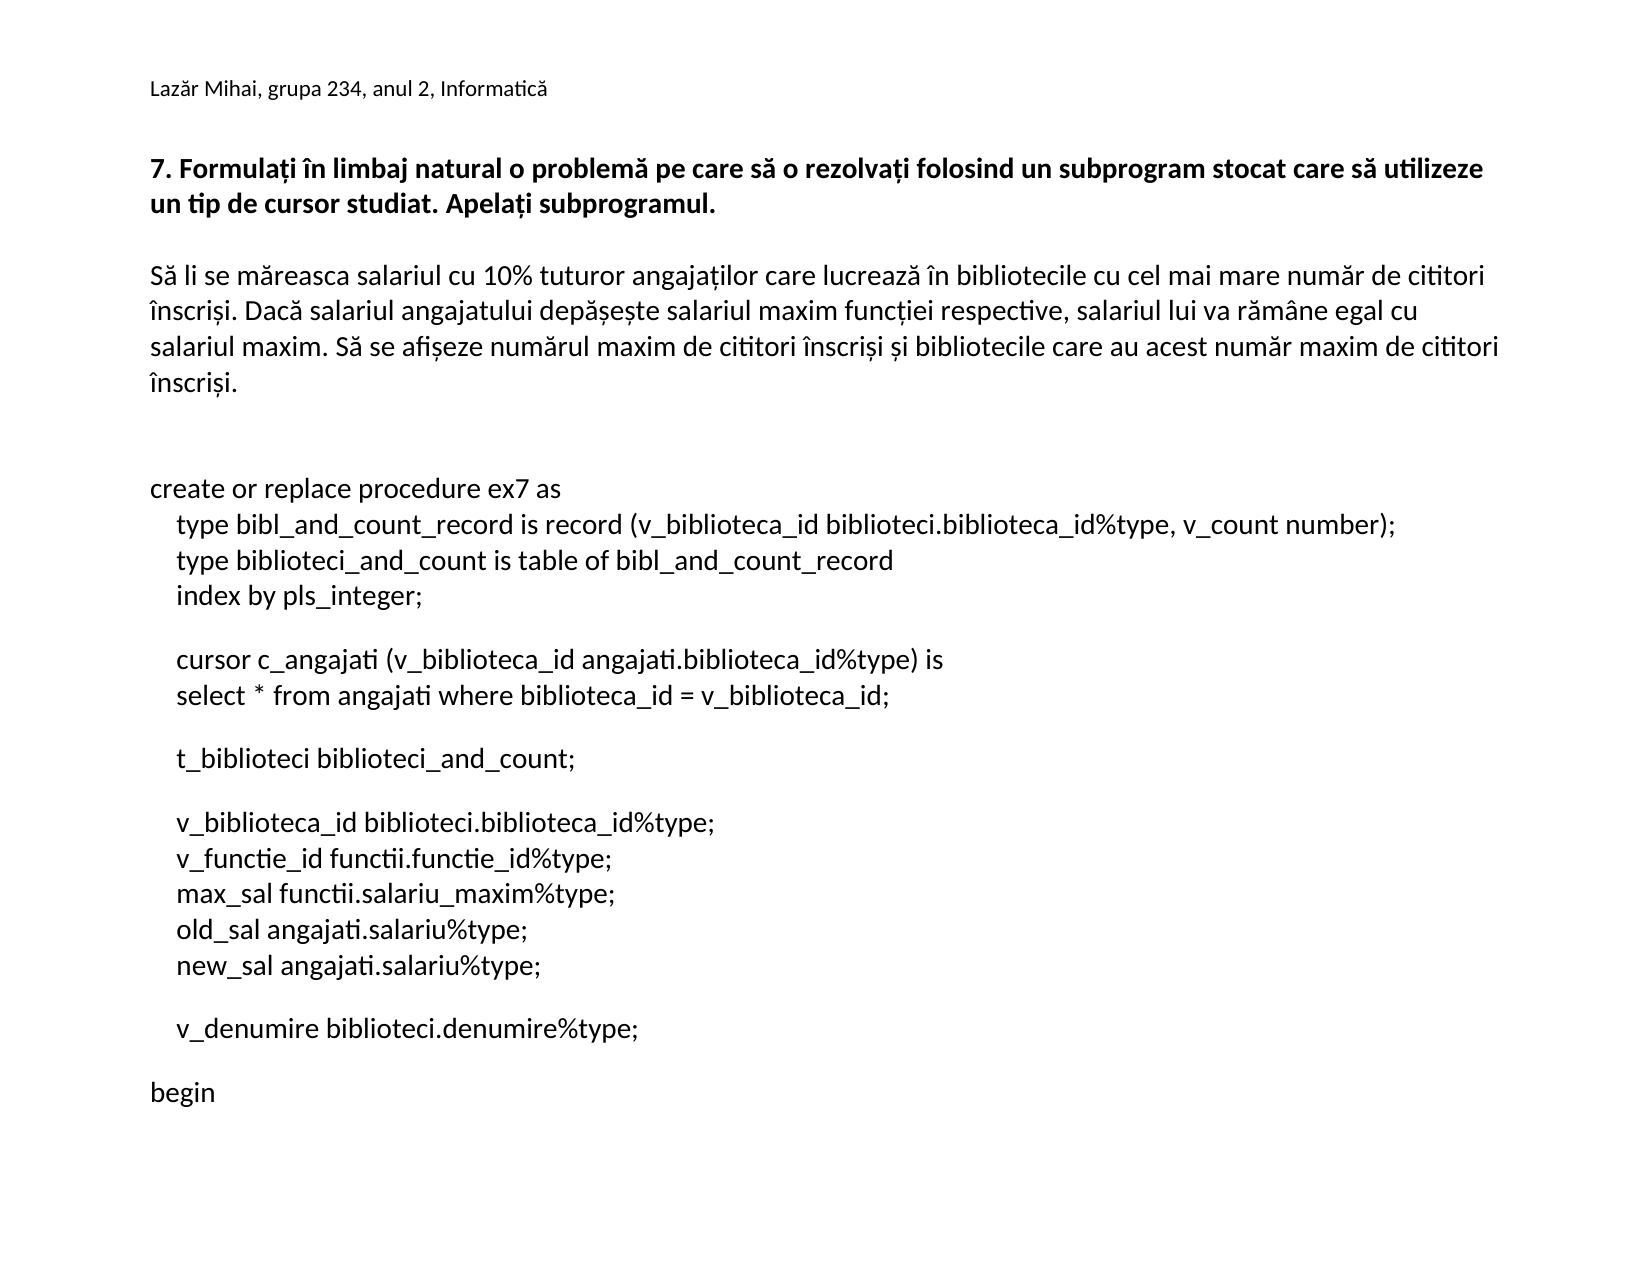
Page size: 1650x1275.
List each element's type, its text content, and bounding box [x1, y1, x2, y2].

text cursor c_angajati (v_biblioteca_id angajati.biblioteca_id%type) is [150, 641, 1500, 677]
text new_sal angajati.salariu%type; [150, 947, 1500, 982]
text Să li se măreasca salariul cu 10% tuturor angajaților care lucrează în bibliotecile cu cel mai mare număr de cititori înscriși. Dacă salariul angajatului depășește salariul maxim funcției respective, salariul lui va rămâne egal cu salariul maxim. Să se afișeze numărul maxim de cititori înscriși și bibliotecile care au acest număr maxim de cititori înscriși. [150, 257, 1500, 399]
text old_sal angajati.salariu%type; [150, 911, 1500, 947]
text select * from angajati where biblioteca_id = v_biblioteca_id; [150, 677, 1500, 712]
text v_functie_id functii.functie_id%type; [150, 840, 1500, 875]
text type biblioteci_and_count is table of bibl_and_count_record [150, 542, 1500, 577]
text t_biblioteci biblioteci_and_count; [150, 740, 1500, 776]
text begin [150, 1074, 1500, 1109]
text v_denumire biblioteci.denumire%type; [150, 1010, 1500, 1046]
text 7. Formulați în limbaj natural o problemă pe care să o rezolvați folosind un subprogram stocat care să utilizeze un tip de cursor studiat. Apelați subprogramul. [150, 150, 1500, 221]
text index by pls_integer; [150, 577, 1500, 613]
text max_sal functii.salariu_maxim%type; [150, 875, 1500, 911]
text type bibl_and_count_record is record (v_biblioteca_id biblioteci.biblioteca_id%type, v_count number); [150, 506, 1500, 542]
text create or replace procedure ex7 as [150, 471, 1500, 506]
text v_biblioteca_id biblioteci.biblioteca_id%type; [150, 804, 1500, 840]
